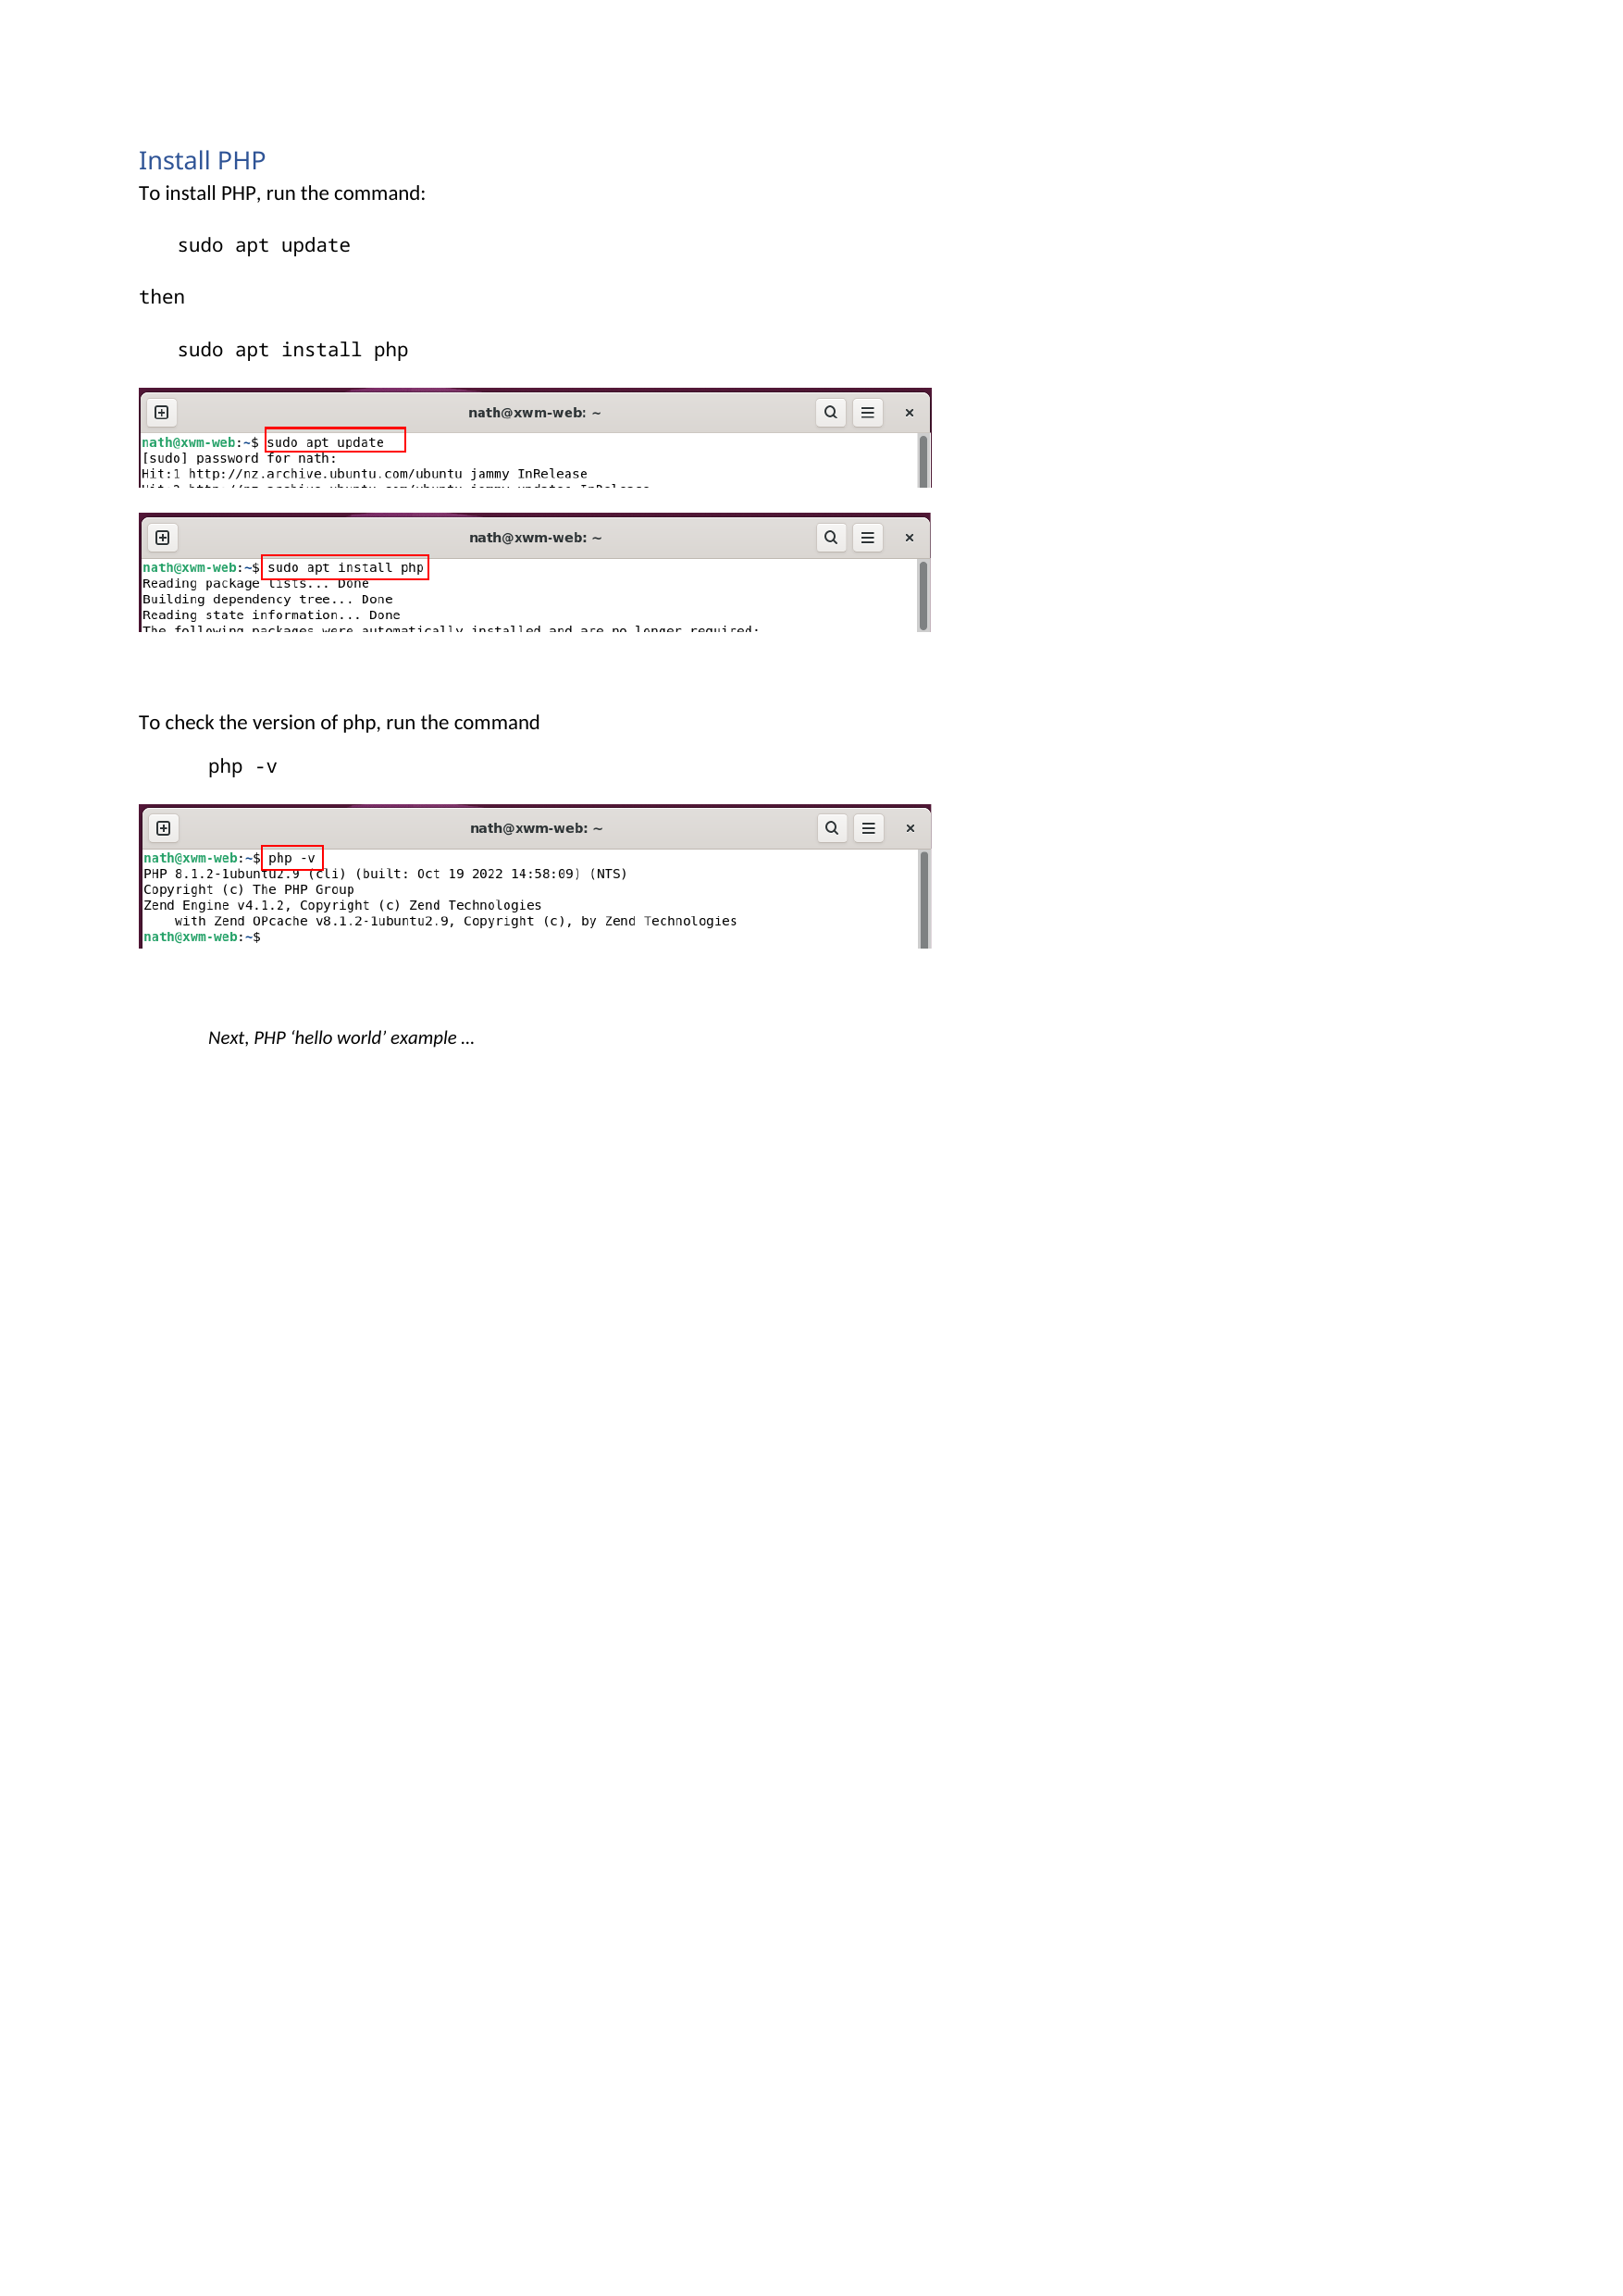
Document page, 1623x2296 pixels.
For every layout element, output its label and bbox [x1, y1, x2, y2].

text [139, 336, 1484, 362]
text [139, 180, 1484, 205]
picture [139, 388, 932, 488]
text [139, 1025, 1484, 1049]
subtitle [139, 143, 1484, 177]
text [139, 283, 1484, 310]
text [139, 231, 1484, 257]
picture [139, 513, 931, 632]
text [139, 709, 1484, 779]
picture [139, 804, 932, 949]
